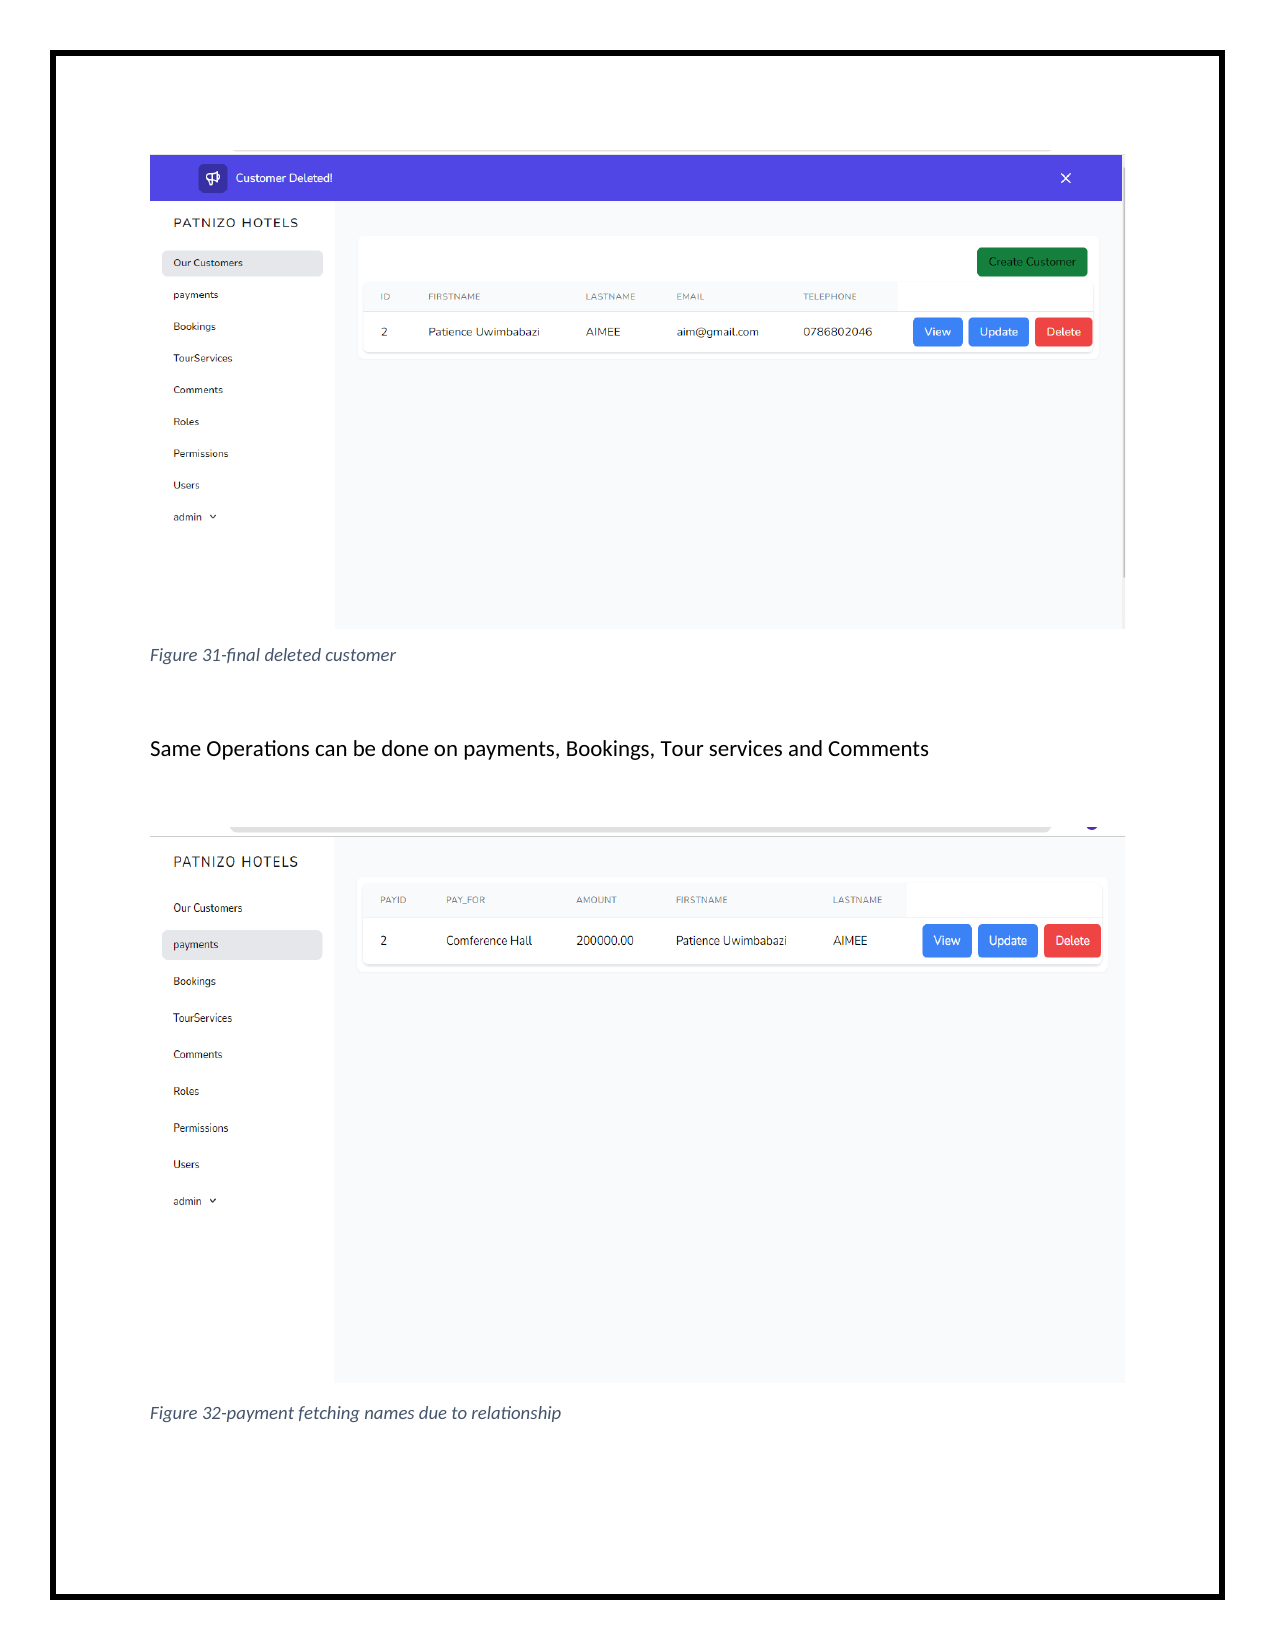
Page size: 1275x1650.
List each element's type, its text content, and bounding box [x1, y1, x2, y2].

picture [150, 150, 1125, 629]
text Figure 32-payment fetching names due to relationship [150, 1401, 1125, 1424]
text Same Operations can be done on payments, Bookings, Tour services and Comments [150, 734, 1125, 762]
picture [150, 827, 1125, 1383]
text Figure 31-final deleted customer [150, 643, 1125, 666]
